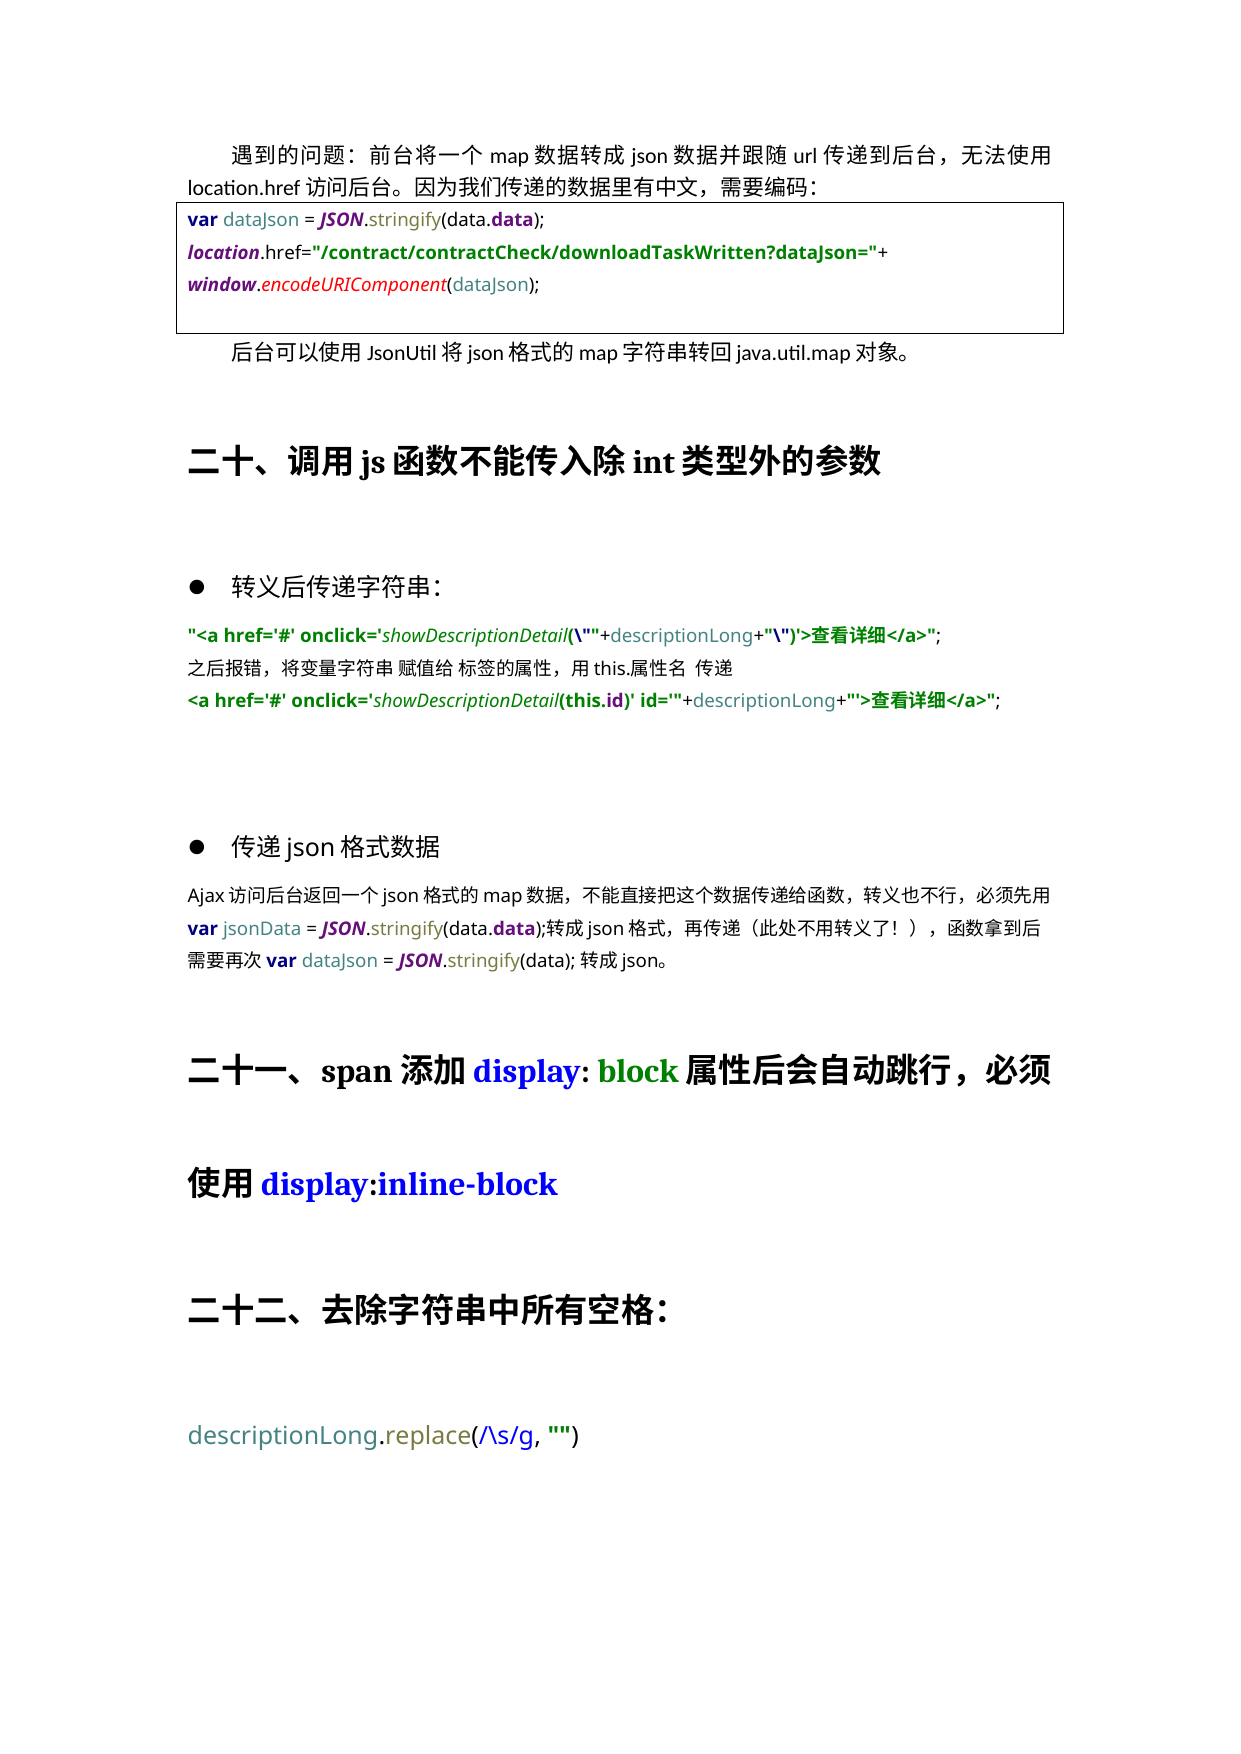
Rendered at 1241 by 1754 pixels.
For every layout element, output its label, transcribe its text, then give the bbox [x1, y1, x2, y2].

text descriptionLong.replace(/\s/g, "") [187, 1402, 1053, 1467]
table_header var dataJson = JSON.stringify(data.data); location.href="/contract/contractCheck/downloadTaskWritten?dataJson="+ window.encodeURIComponent(dataJson); [177, 203, 1063, 333]
subtitle 二十、调用js函数不能传入除int类型外的参数 [187, 426, 1053, 491]
text Ajax访问后台返回一个json格式的map数据，不能直接把这个数据传递给函数，转义也不行，必须先用var jsonData = JSON.stringify(data.data);转成json格式，再传递（此处不用转义了！），函数拿到后需要再次var dataJson = JSON.stringify(data); 转成json。 [187, 878, 1053, 976]
text 遇到的问题：前台将一个map数据转成json数据并跟随url传递到后台，无法使用location.href访问后台。因为我们传递的数据里有中文，需要编码： [187, 137, 1053, 202]
subtitle 二十二、去除字符串中所有空格： [187, 1275, 1053, 1340]
subtitle 二十一、span 添加display: block属性后会自动跳行，必须使用display:inline-block [187, 1036, 1053, 1213]
text 后台可以使用JsonUtil将json格式的map字符串转回java.util.map对象。 [187, 334, 1053, 367]
text <a href='#' onclick='showDescriptionDetail(this.id)' id='"+descriptionLong+"'>查看详细</a>"; [187, 683, 1053, 716]
text 之后报错，将变量字符串 赋值给 标签的属性，用this.属性名 传递 [187, 651, 1053, 683]
text "<a href='#' onclick='showDescriptionDetail(\""+descriptionLong+"\")'>查看详细</a>"; [187, 618, 1053, 651]
list 传递json格式数据 [187, 813, 1053, 878]
list 转义后传递字符串： [187, 553, 1053, 618]
